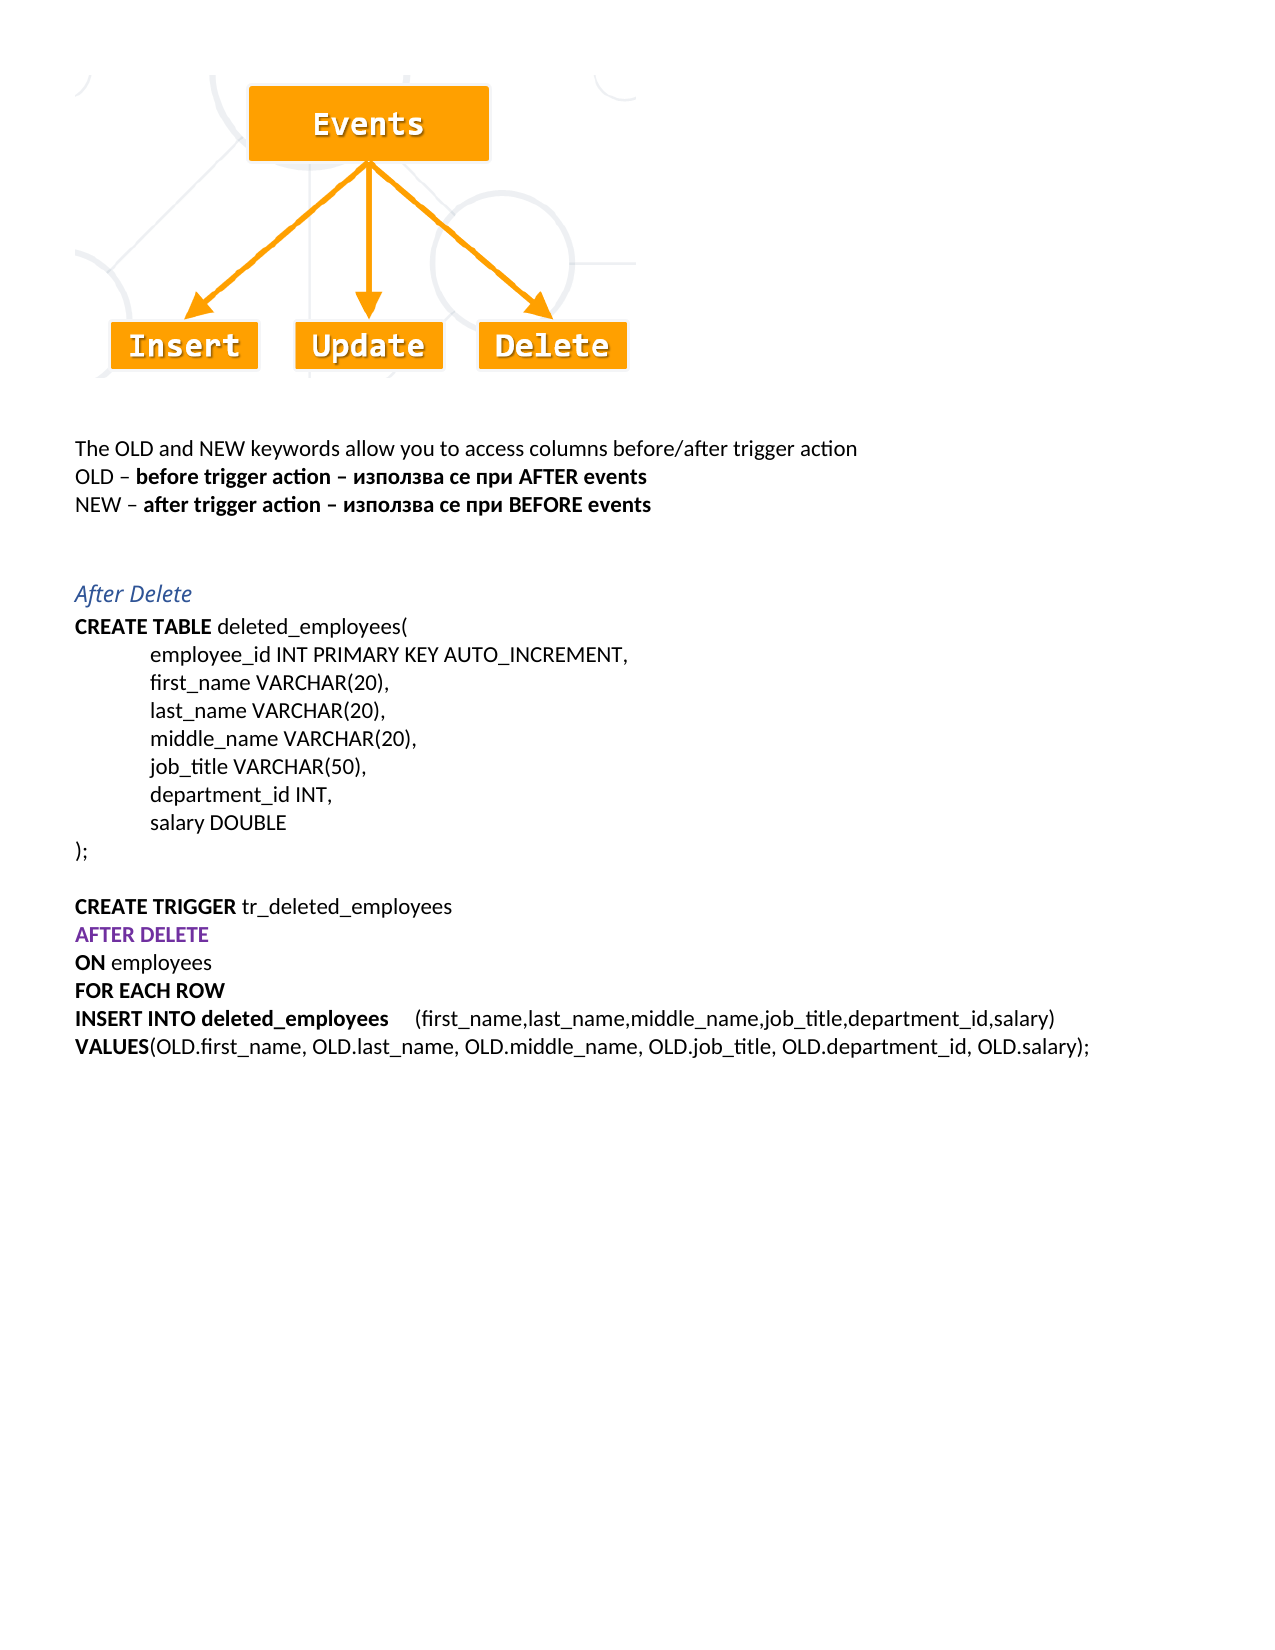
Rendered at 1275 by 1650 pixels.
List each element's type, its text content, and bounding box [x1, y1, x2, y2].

text salary DOUBLE [75, 808, 1200, 836]
text last_name VARCHAR(20), [75, 696, 1200, 724]
text employee_id INT PRIMARY KEY AUTO_INCREMENT, [75, 640, 1200, 668]
text CREATE TRIGGER tr_deleted_employees [75, 892, 1200, 920]
text ); [75, 836, 1200, 864]
text ON employees [75, 948, 1200, 976]
subtitle After Delete [75, 578, 1200, 609]
picture [75, 75, 636, 378]
text The OLD and NEW keywords allow you to access columns before/after trigger action [75, 434, 1200, 462]
text INSERT INTO deleted_employees (first_name,last_name,middle_name,job_title,department_id,salary) [75, 1004, 1200, 1032]
text OLD – before trigger action – използва се при AFTER events [75, 462, 1200, 490]
text middle_name VARCHAR(20), [75, 724, 1200, 752]
text department_id INT, [75, 780, 1200, 808]
text FOR EACH ROW [75, 976, 1200, 1004]
text CREATE TABLE deleted_employees( [75, 612, 1200, 640]
text first_name VARCHAR(20), [75, 668, 1200, 696]
text AFTER DELETE [75, 920, 1200, 948]
text job_title VARCHAR(50), [75, 752, 1200, 780]
text VALUES(OLD.first_name, OLD.last_name, OLD.middle_name, OLD.job_title, OLD.department_id, OLD.salary); [75, 1032, 1200, 1060]
text NEW – after trigger action – използва се при BEFORE events [75, 490, 1200, 518]
